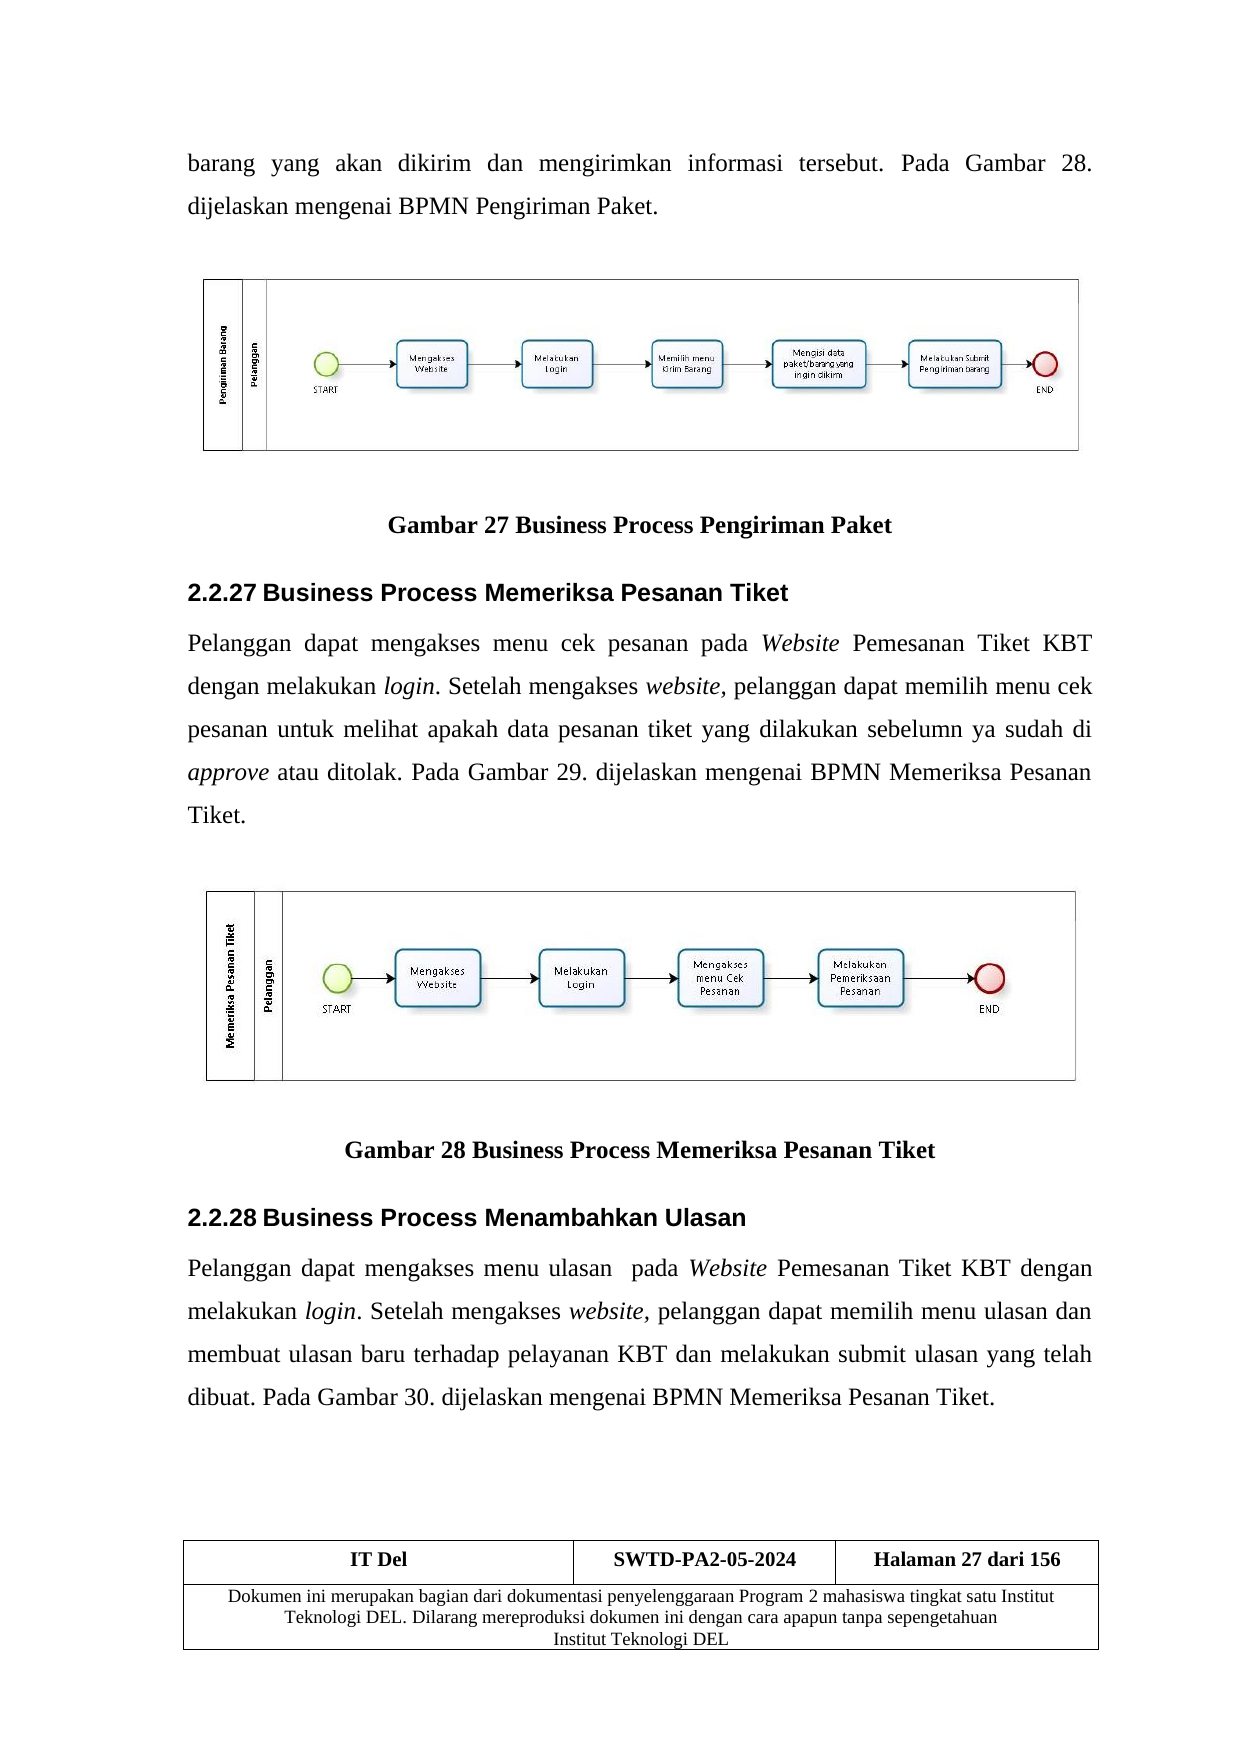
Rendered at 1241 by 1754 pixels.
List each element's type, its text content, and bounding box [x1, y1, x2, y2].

subtitle Business Process Menambahkan Ulasan [187, 1203, 1092, 1232]
text Pelanggan dapat mengakses menu cek pesanan pada Website Pemesanan Tiket KBT dengan melakukan login. Setelah mengakses website, pelanggan dapat memilih menu cek pesanan untuk melihat apakah data pesanan tiket yang dilakukan sebelumn ya sudah di approve atau ditolak. Pada Gambar 29. dijelaskan mengenai BPMN Memeriksa Pesanan Tiket. [187, 628, 1092, 829]
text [187, 148, 1092, 219]
picture [187, 872, 1093, 1092]
picture [187, 263, 1093, 467]
subtitle Business Process Memeriksa Pesanan Tiket [187, 578, 1092, 607]
text Pelanggan dapat mengakses menu ulasan pada Website Pemesanan Tiket KBT dengan melakukan login. Setelah mengakses website, pelanggan dapat memilih menu ulasan dan membuat ulasan baru terhadap pelayanan KBT dan melakukan submit ulasan yang telah dibuat. Pada Gambar 30. dijelaskan mengenai BPMN Memeriksa Pesanan Tiket. [187, 1253, 1092, 1411]
